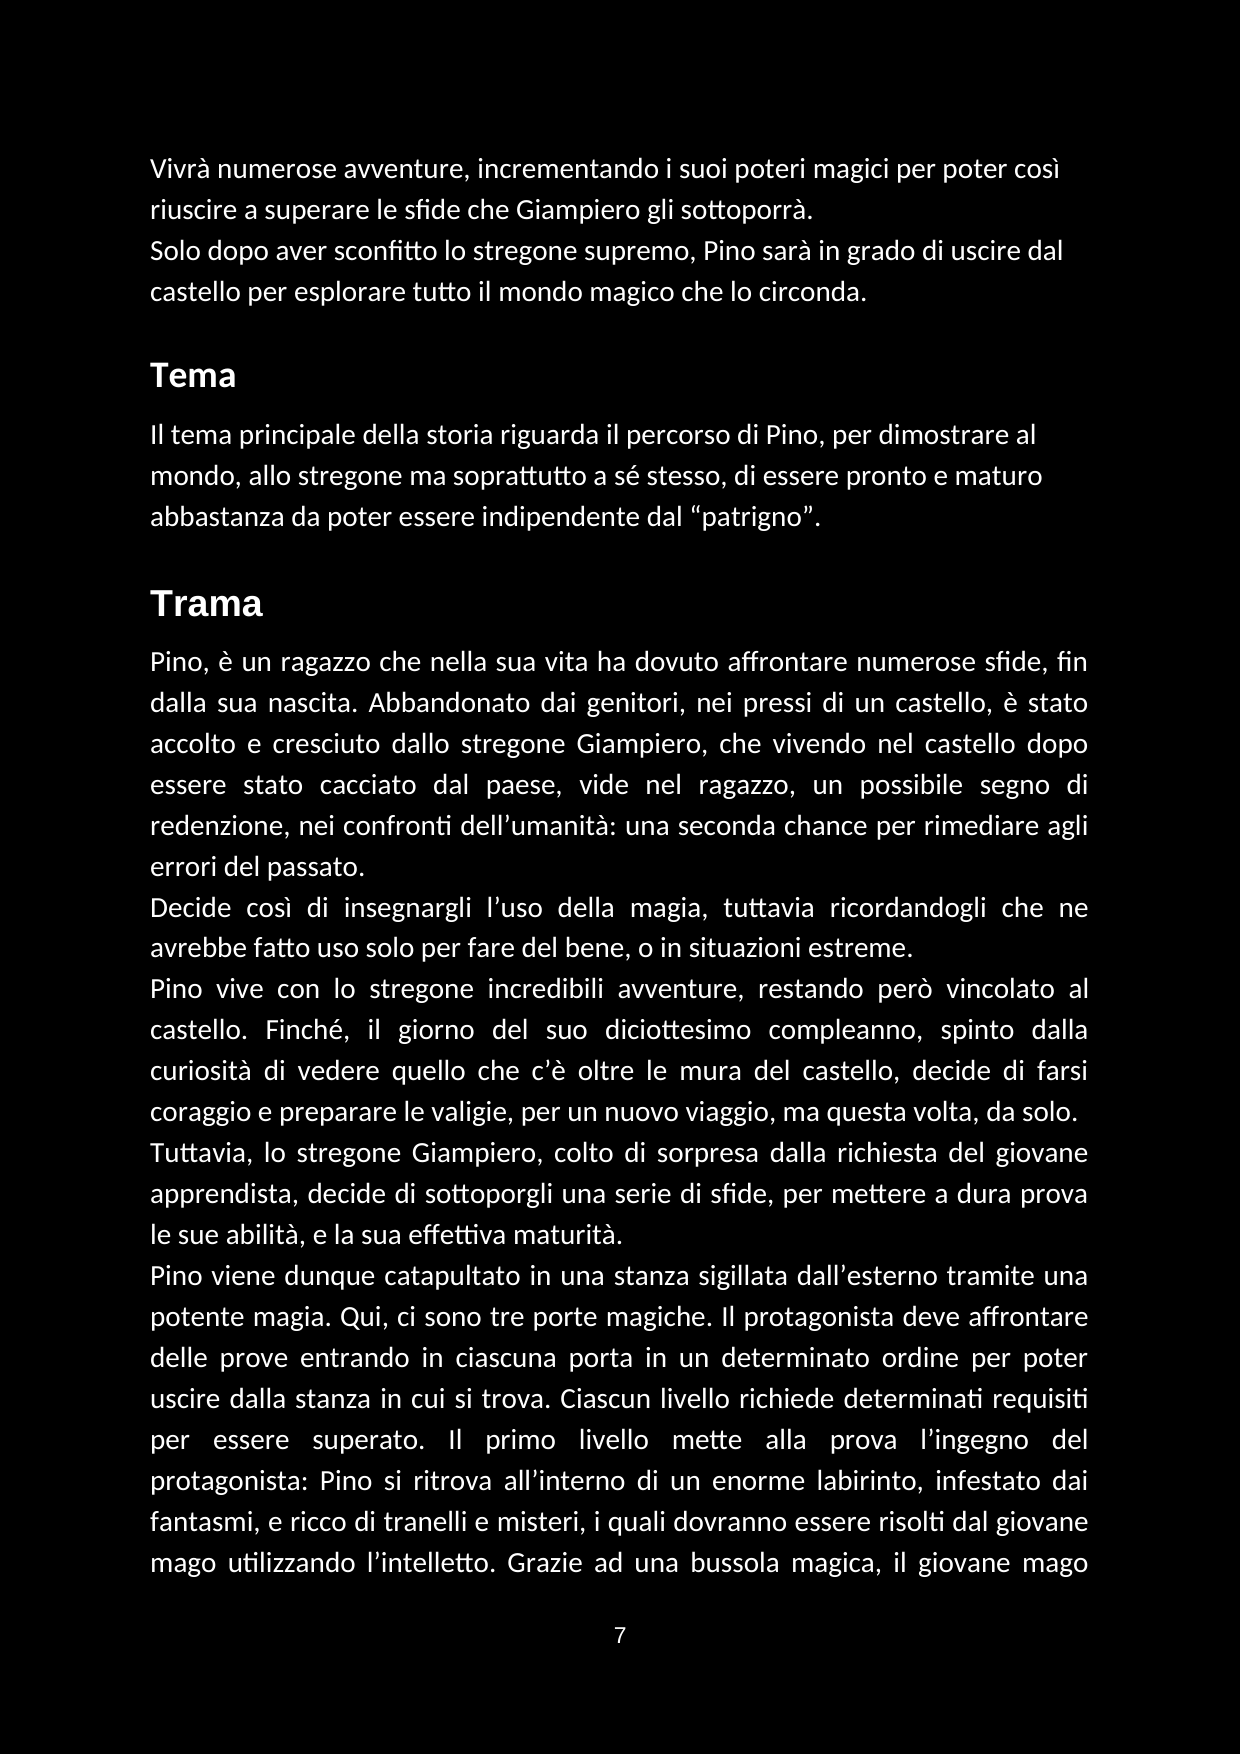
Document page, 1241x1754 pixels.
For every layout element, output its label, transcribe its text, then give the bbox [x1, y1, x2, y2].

text Il tema principale della storia riguarda il percorso di Pino, per dimostrare al mondo, allo stregone ma soprattutto a sé stesso, di essere pronto e maturo abbastanza da poter essere indipendente dal “patrigno”. [150, 416, 1090, 534]
text Pino, è un ragazzo che nella sua vita ha dovuto affrontare numerose sfide, fin dalla sua nascita. Abbandonato dai genitori, nei pressi di un castello, è stato accolto e cresciuto dallo stregone Giampiero, che vivendo nel castello dopo essere stato cacciato dal paese, vide nel ragazzo, un possibile segno di redenzione, nei confronti dell’umanità: una seconda chance per rimediare agli errori del passato. [150, 643, 1090, 883]
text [150, 1257, 1090, 1579]
text Decide così di insegnargli l’uso della magia, tuttavia ricordandogli che ne avrebbe fatto uso solo per fare del bene, o in situazioni estreme. [150, 889, 1090, 965]
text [150, 150, 1090, 227]
text Pino vive con lo stregone incredibili avventure, restando però vincolato al castello. Finché, il giorno del suo diciottesimo compleanno, spinto dalla curiosità di vedere quello che c’è oltre le mura del castello, decide di farsi coraggio e preparare le valigie, per un nuovo viaggio, ma questa volta, da solo. [150, 971, 1090, 1129]
subtitle Trama [150, 581, 1090, 624]
subtitle Tema [150, 351, 1090, 397]
text Solo dopo aver sconfitto lo stregone supremo, Pino sarà in grado di uscire dal castello per esplorare tutto il mondo magico che lo circonda. [150, 232, 1090, 308]
text Tuttavia, lo stregone Giampiero, colto di sorpresa dalla richiesta del giovane apprendista, decide di sottoporgli una serie di sfide, per mettere a dura prova le sue abilità, e la sua effettiva maturità. [150, 1134, 1090, 1252]
